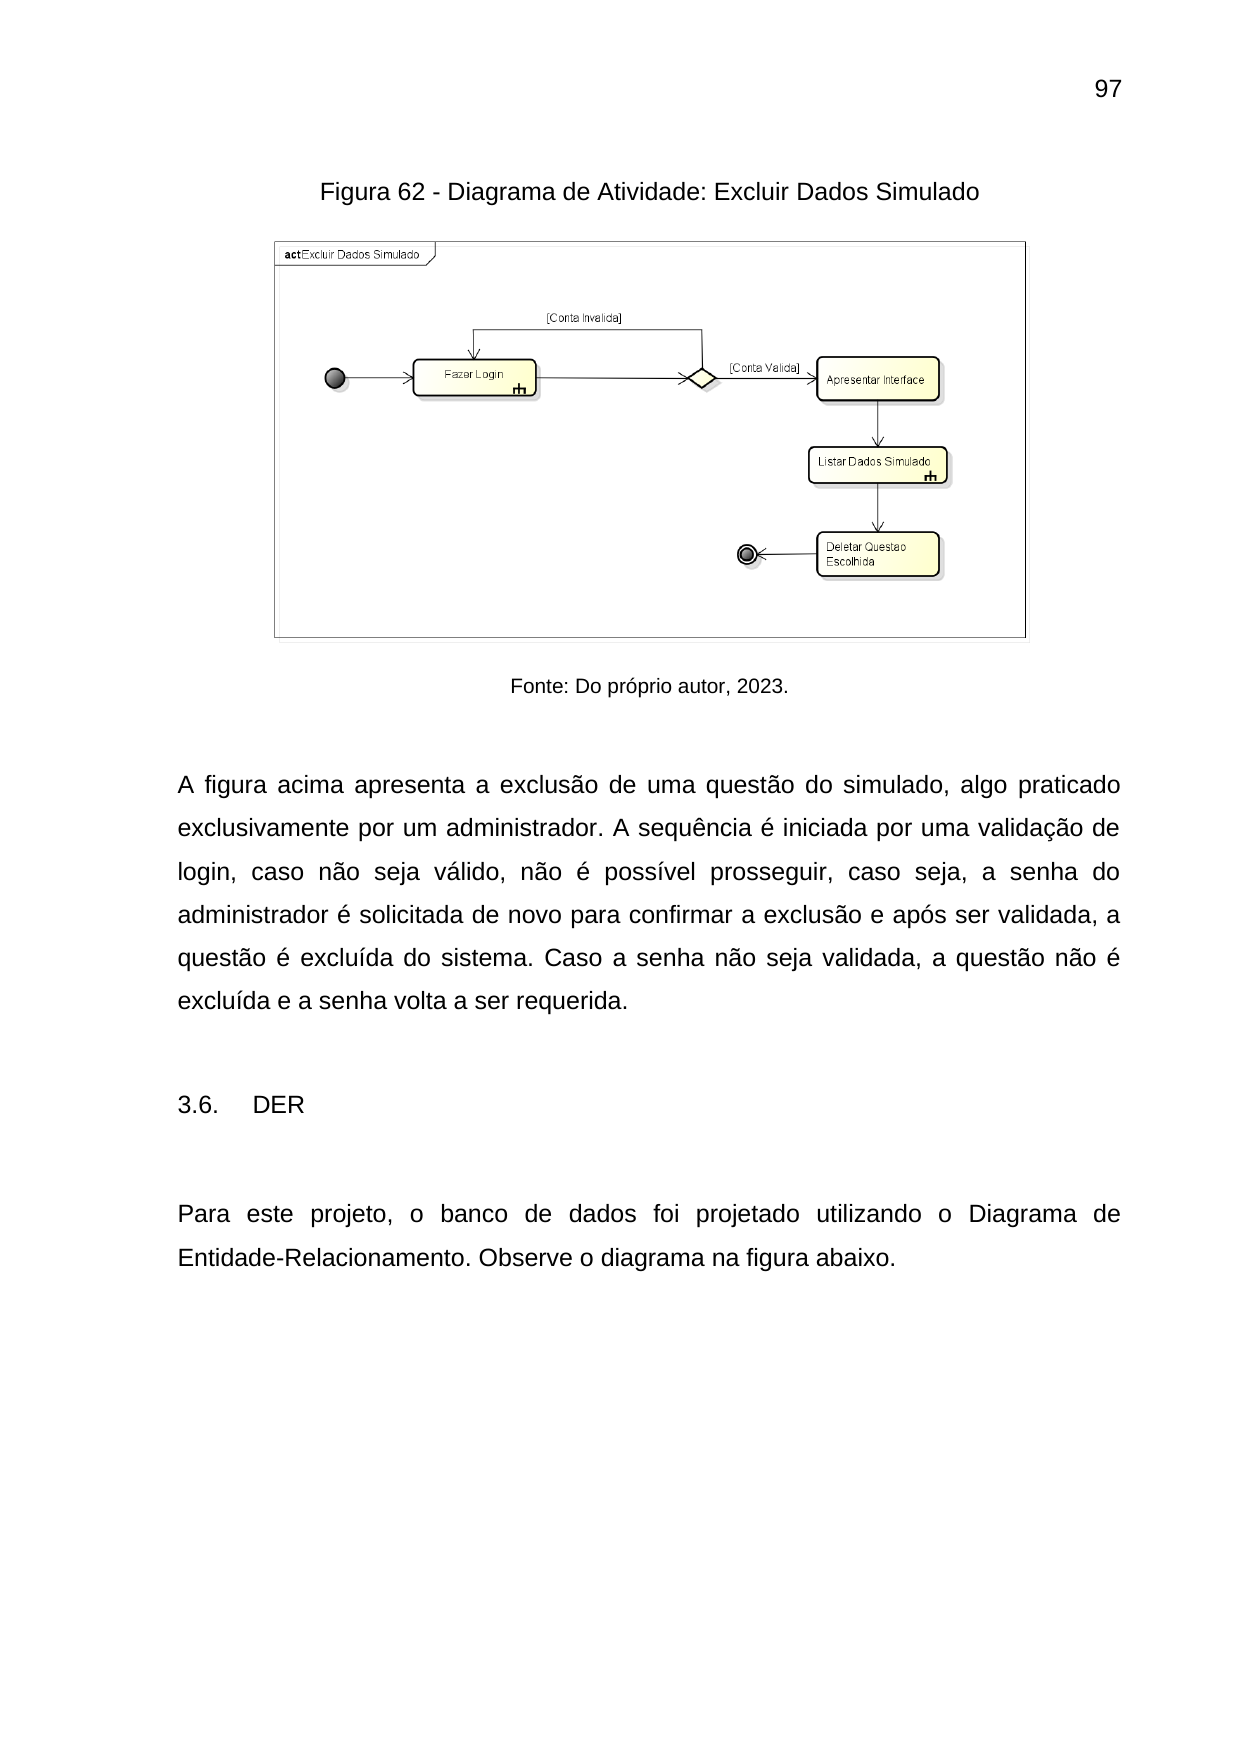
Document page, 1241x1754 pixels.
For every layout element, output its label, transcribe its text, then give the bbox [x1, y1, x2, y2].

text Para este projeto, o banco de dados foi projetado utilizando o Diagrama de Entidade-Relacionamento. Observe o diagrama na figura abaixo. [177, 1199, 1122, 1271]
text Fonte: Do próprio autor, 2023. [177, 673, 1122, 697]
text A figura acima apresenta a exclusão de uma questão do simulado, algo praticado exclusivamente por um administrador. A sequência é iniciada por uma validação de login, caso não seja válido, não é possível prosseguir, caso seja, a senha do administrador é solicitada de novo para confirmar a exclusão e após ser validada, a questão é excluída do sistema. Caso a senha não seja validada, a questão não é excluída e a senha volta a ser requerida. [177, 770, 1122, 1015]
text Figura 62 - Diagrama de Atividade: Excluir Dados Simulado [177, 177, 1122, 206]
subtitle DER [177, 1090, 1122, 1119]
picture [265, 232, 1034, 647]
